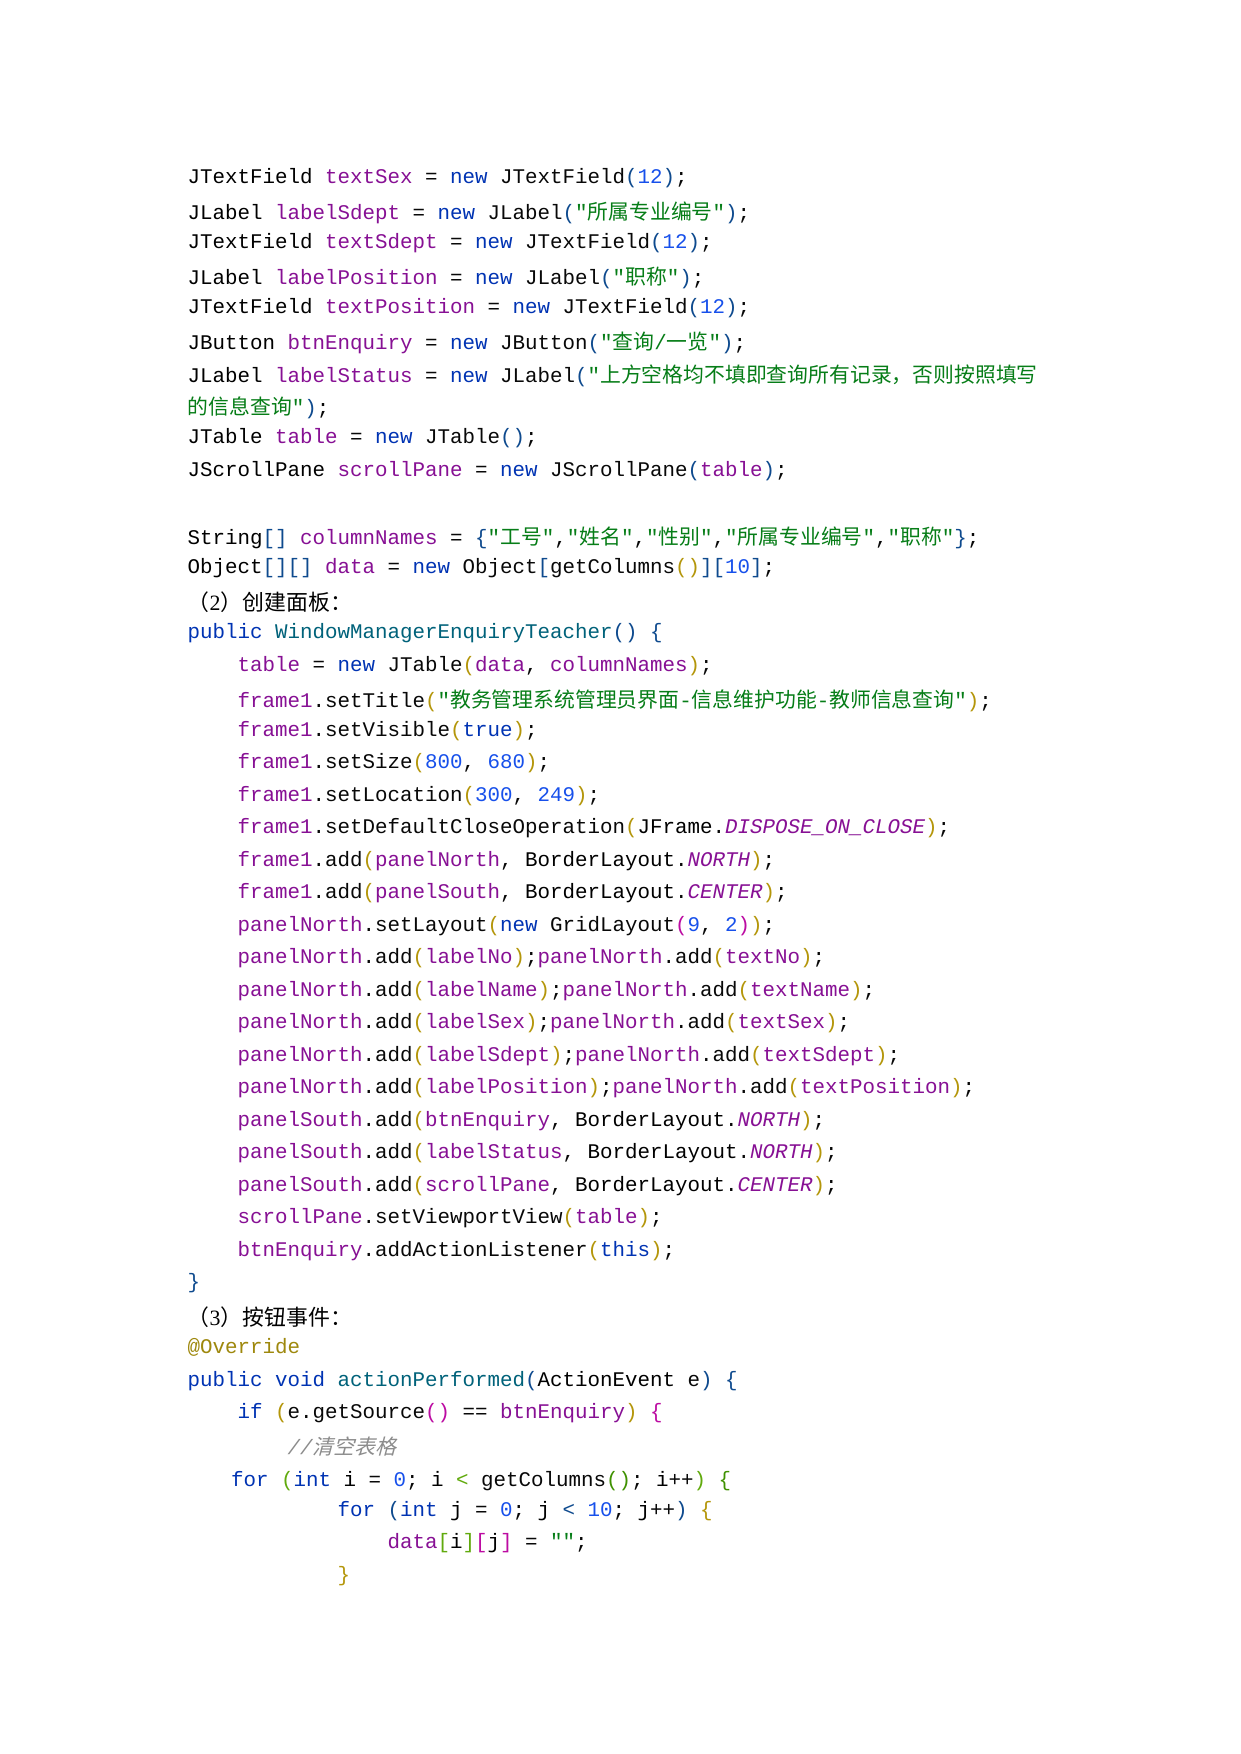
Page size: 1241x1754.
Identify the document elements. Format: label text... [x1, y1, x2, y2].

text （3）按钮事件： [187, 1299, 1053, 1332]
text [187, 162, 1053, 584]
text （2）创建面板： [187, 584, 1053, 617]
text public WindowManagerEnquiryTeacher() { table = new JTable(data, columnNames); frame1.setTitle("教务管理系统管理员界面-信息维护功能-教师信息查询"); frame1.setVisible(true); frame1.setSize(800, 680); frame1.setLocation(300, 249); frame1.setDefaultCloseOperation(JFrame.DISPOSE_ON_CLOSE); frame1.add(panelNorth, BorderLayout.NORTH); frame1.add(panelSouth, BorderLayout.CENTER); panelNorth.setLayout(new GridLayout(9, 2)); panelNorth.add(labelNo);panelNorth.add(textNo); panelNorth.add(labelName);panelNorth.add(textName); panelNorth.add(labelSex);panelNorth.add(textSex); panelNorth.add(labelSdept);panelNorth.add(textSdept); panelNorth.add(labelPosition);panelNorth.add(textPosition); panelSouth.add(btnEnquiry, BorderLayout.NORTH); panelSouth.add(labelStatus, BorderLayout.NORTH); panelSouth.add(scrollPane, BorderLayout.CENTER); scrollPane.setViewportView(table); btnEnquiry.addActionListener(this); } [187, 617, 1053, 1299]
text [187, 1332, 1053, 1592]
